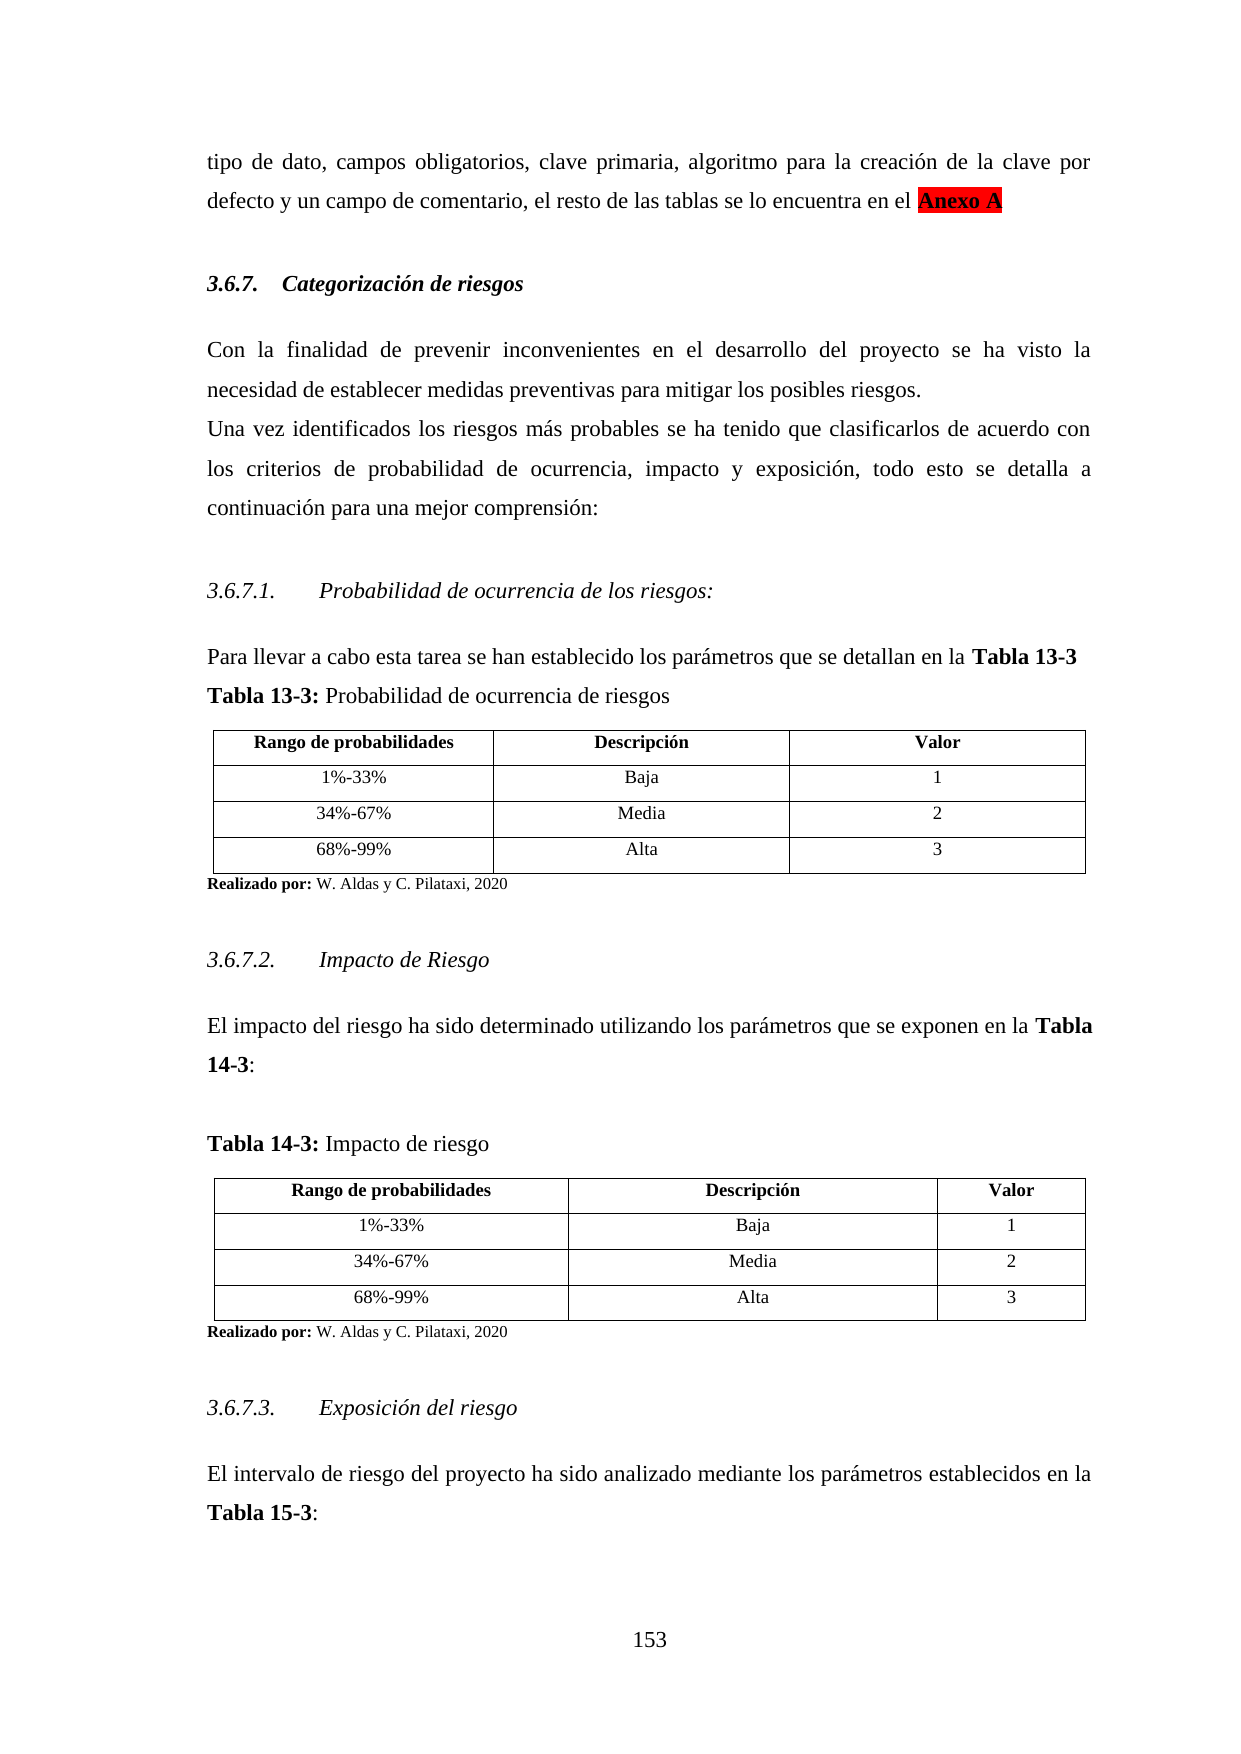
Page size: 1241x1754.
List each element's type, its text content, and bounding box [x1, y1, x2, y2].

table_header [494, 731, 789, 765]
subtitle Probabilidad de ocurrencia de los riesgos: [207, 577, 1092, 603]
text Con la finalidad de prevenir inconvenientes en el desarrollo del proyecto se ha visto la necesidad de establecer medidas preventivas para mitigar los posibles riesgos. [207, 336, 1092, 402]
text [207, 148, 1092, 213]
subtitle Categorización de riesgos [207, 270, 1092, 297]
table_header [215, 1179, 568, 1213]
text El impacto del riesgo ha sido determinado utilizando los parámetros que se exponen en la Tabla 14-3: [207, 1012, 1092, 1078]
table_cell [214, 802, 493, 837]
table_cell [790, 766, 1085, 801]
text Realizado por: W. Aldas y C. Pilataxi, 2020 [207, 874, 1092, 893]
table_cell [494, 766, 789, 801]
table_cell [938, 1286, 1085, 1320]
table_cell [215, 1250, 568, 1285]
text Una vez identificados los riesgos más probables se ha tenido que clasificarlos de acuerdo con los criterios de probabilidad de ocurrencia, impacto y exposición, todo esto se detalla a continuación para una mejor comprensión: [207, 415, 1092, 520]
text El intervalo de riesgo del proyecto ha sido analizado mediante los parámetros establecidos en la Tabla 15-3: [207, 1460, 1092, 1526]
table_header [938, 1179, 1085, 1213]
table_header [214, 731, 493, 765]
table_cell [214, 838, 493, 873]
text Para llevar a cabo esta tarea se han establecido los parámetros que se detallan en la Tabla 13-3 [207, 643, 1092, 669]
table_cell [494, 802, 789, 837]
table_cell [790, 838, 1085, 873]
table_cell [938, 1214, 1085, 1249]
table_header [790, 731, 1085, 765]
subtitle Impacto de Riesgo [207, 946, 1092, 972]
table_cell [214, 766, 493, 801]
subtitle Exposición del riesgo [207, 1394, 1092, 1420]
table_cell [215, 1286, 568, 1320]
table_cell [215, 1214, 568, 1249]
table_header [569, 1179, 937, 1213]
text Tabla 13-3: Probabilidad de ocurrencia de riesgos [207, 682, 1092, 709]
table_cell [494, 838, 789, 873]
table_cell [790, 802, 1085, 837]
text Tabla 14-3: Impacto de riesgo [207, 1130, 1092, 1157]
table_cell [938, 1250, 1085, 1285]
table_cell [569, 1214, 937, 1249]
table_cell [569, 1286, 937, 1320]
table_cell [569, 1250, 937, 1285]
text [207, 1321, 1092, 1341]
